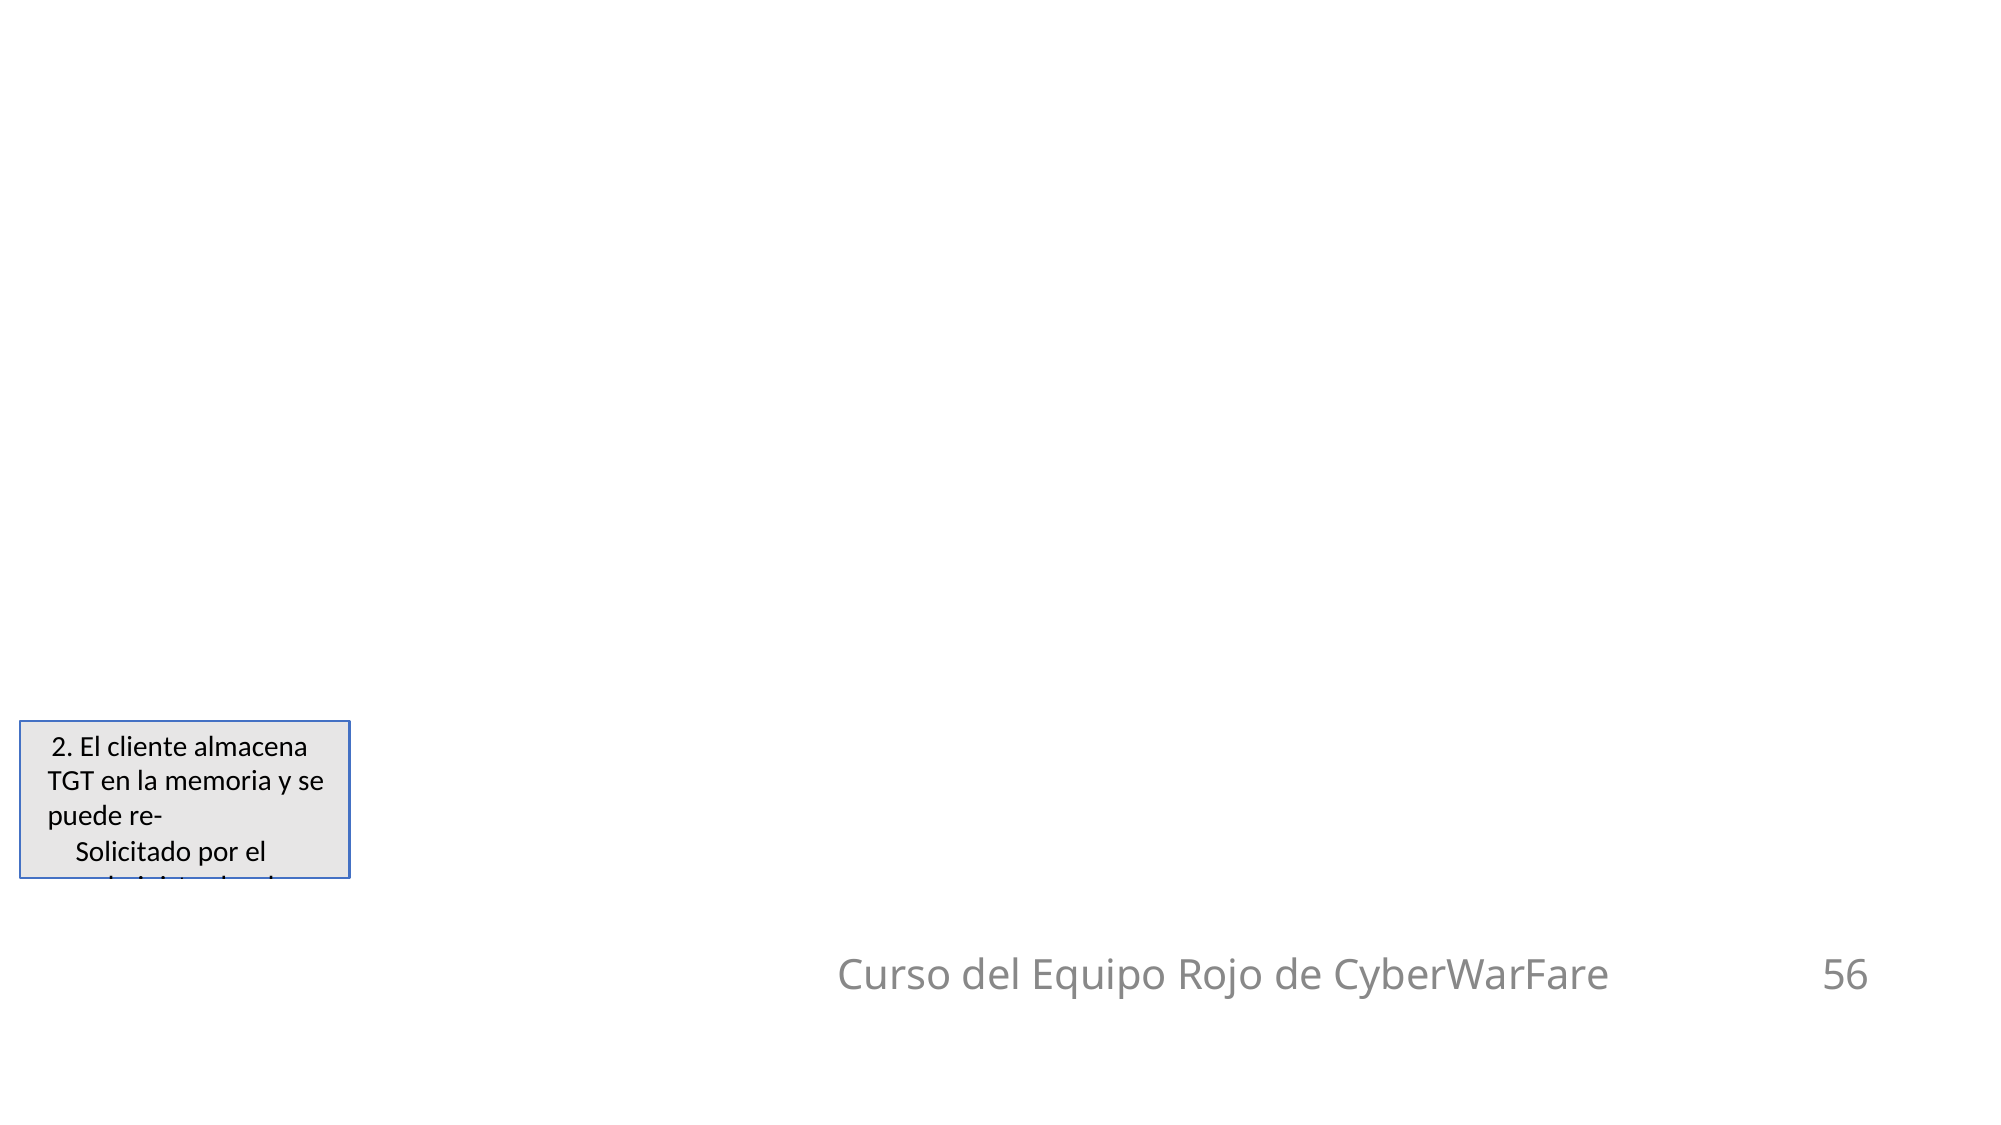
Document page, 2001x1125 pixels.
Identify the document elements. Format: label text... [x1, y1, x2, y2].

text Curso del Equipo Rojo de CyberWarFare 56 [838, 945, 2000, 1002]
